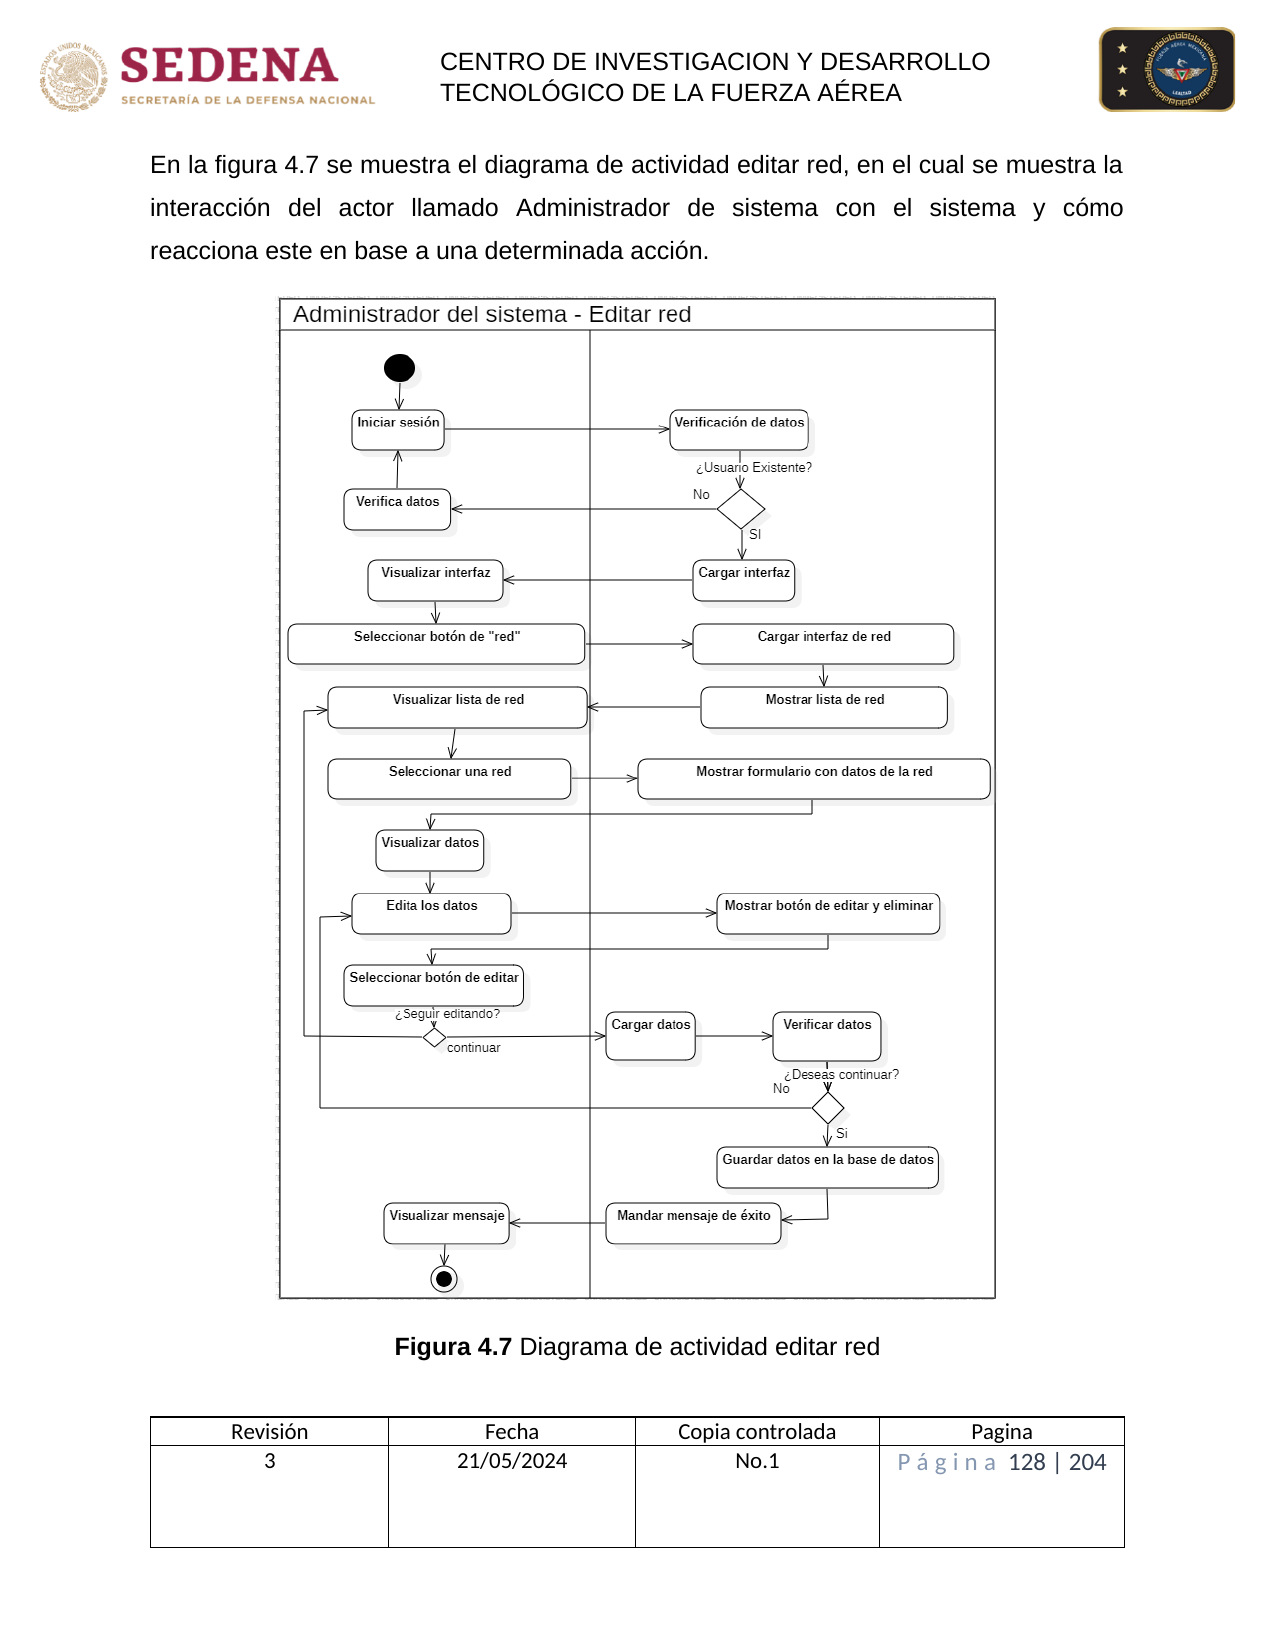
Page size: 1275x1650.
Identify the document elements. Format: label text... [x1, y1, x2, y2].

picture [275, 296, 1000, 1302]
text Figura 4.7 Diagrama de actividad editar red [150, 1332, 1125, 1361]
picture [39, 27, 1236, 112]
text En la figura 4.7 se muestra el diagrama de actividad editar red, en el cual se muestra la interacción del actor llamado Administrador de sistema con el sistema y cómo reacciona este en base a una determinada acción. [150, 150, 1125, 265]
